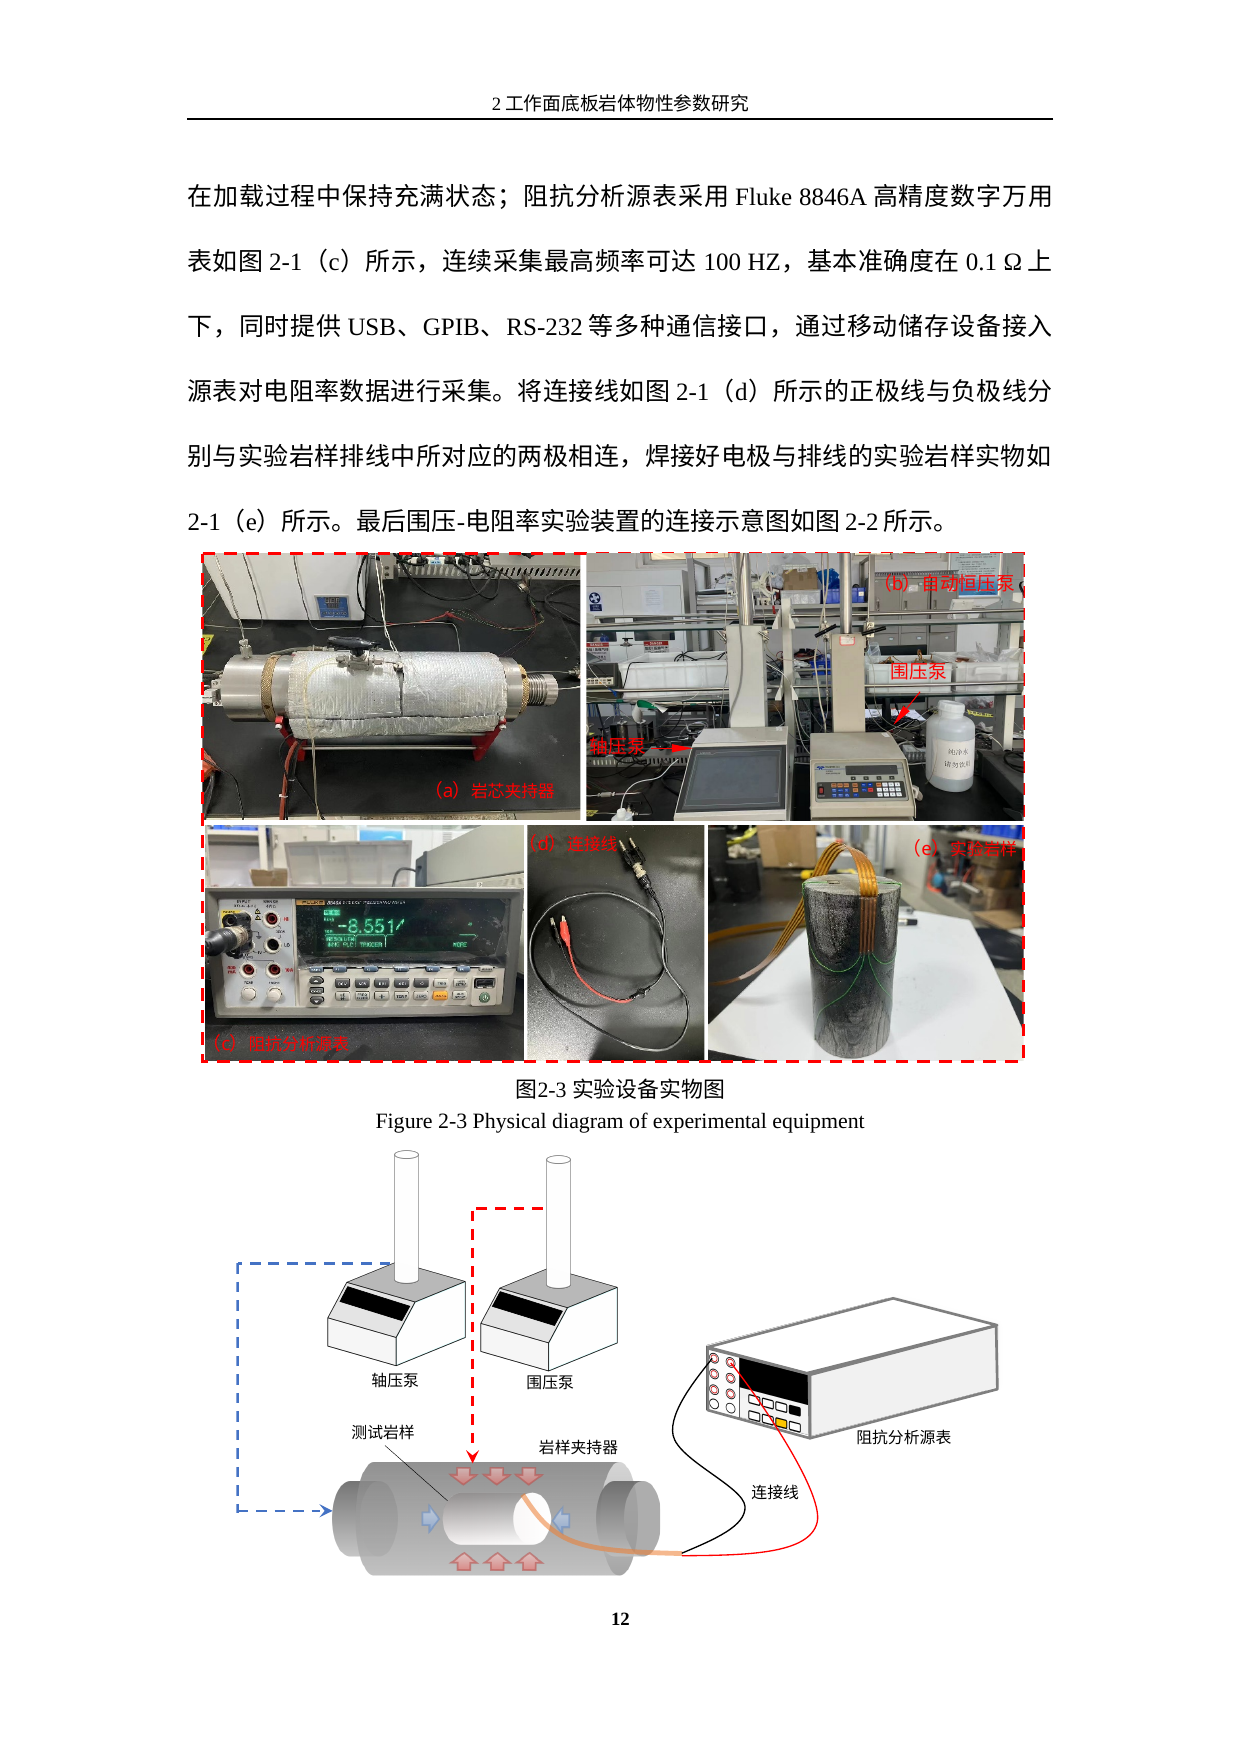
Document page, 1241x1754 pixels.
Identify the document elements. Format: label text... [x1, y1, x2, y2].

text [187, 162, 1053, 552]
